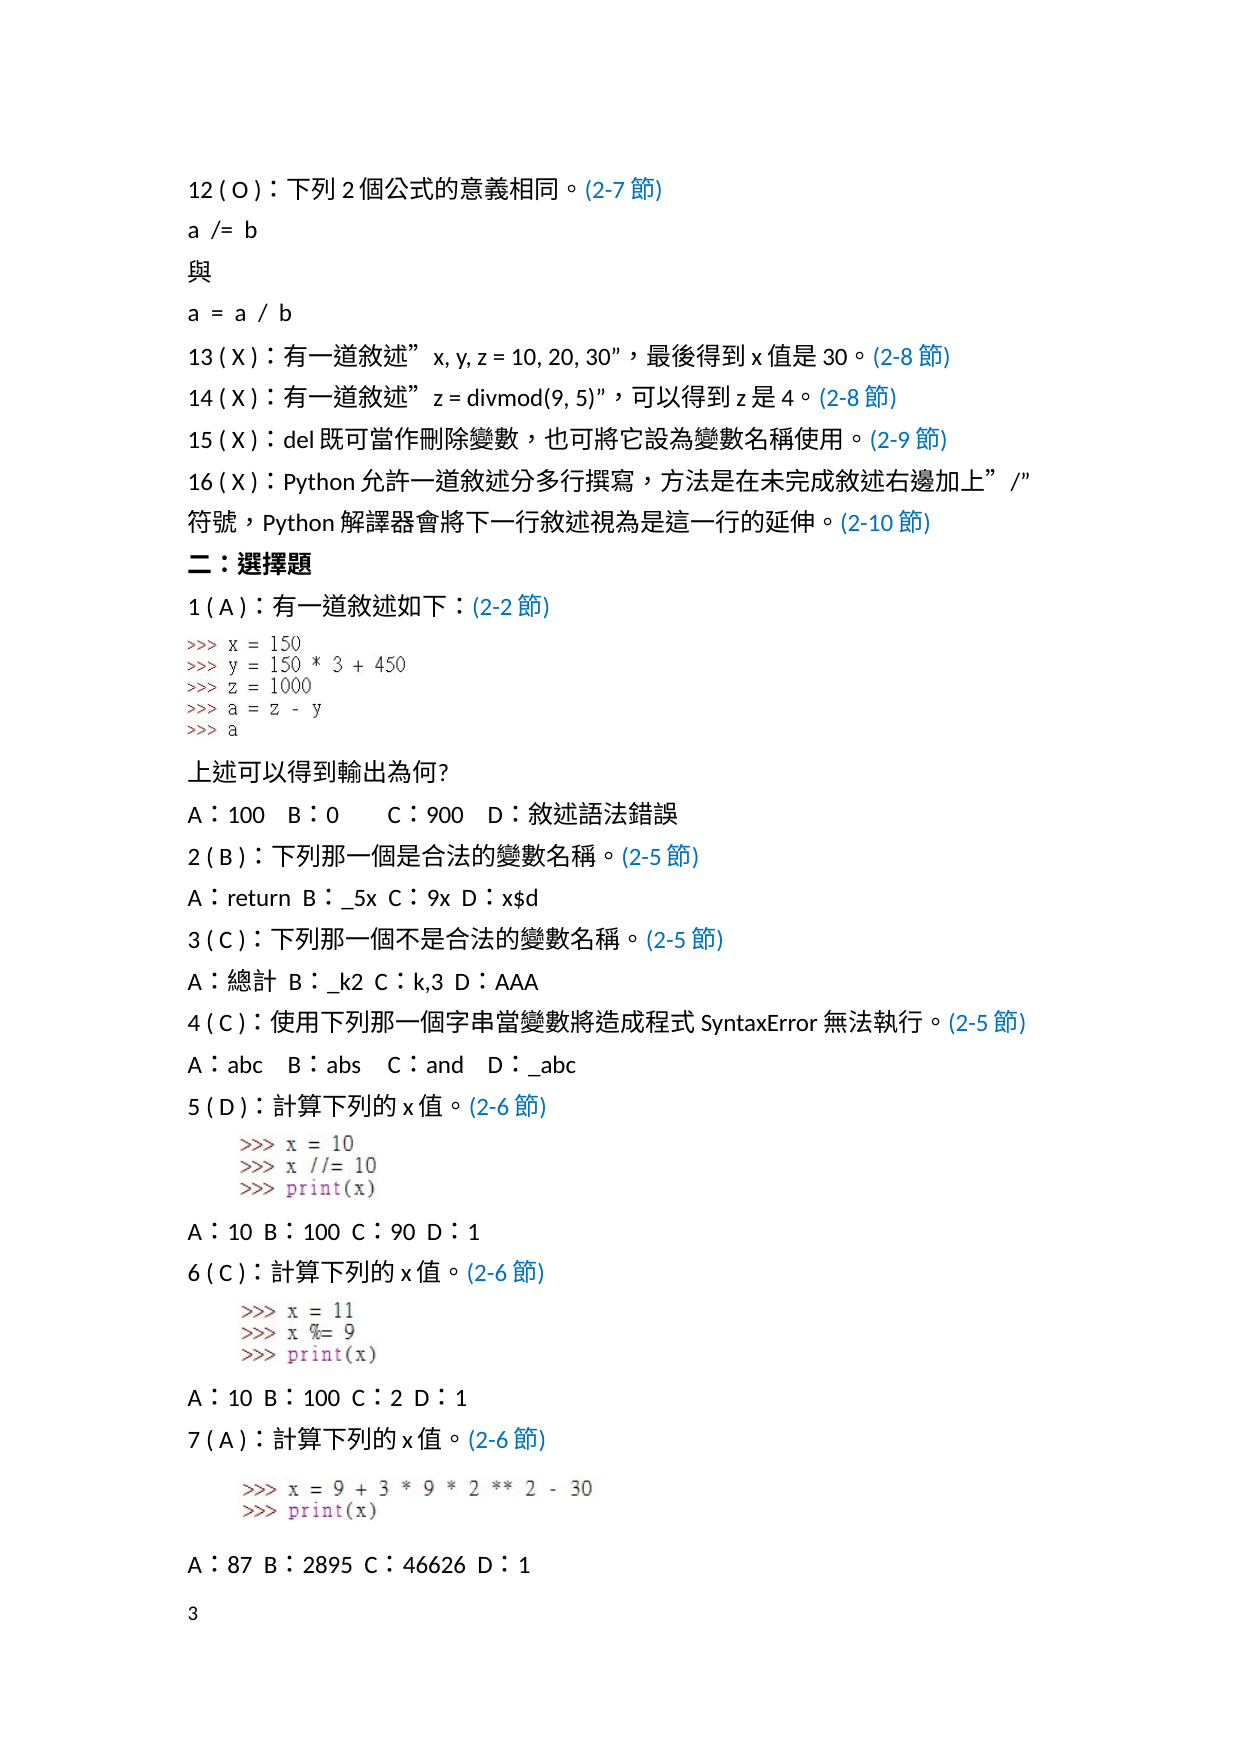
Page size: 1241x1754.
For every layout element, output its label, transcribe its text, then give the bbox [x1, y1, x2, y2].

text A：87 B：2895 C：46626 D：1 [187, 1542, 1053, 1583]
text 4 ( C )：使用下列那一個字串當變數將造成程式SyntaxError無法執行。(2-5節) [187, 1000, 1053, 1042]
text 3 ( C )：下列那一個不是合法的變數名稱。(2-5節) [187, 917, 1053, 958]
text 5 ( D )：計算下列的x值。(2-6節) [187, 1083, 1053, 1125]
picture [237, 1300, 382, 1366]
text A：10 B：100 C：90 D：1 [187, 1208, 1053, 1250]
text 2 ( B )：下列那一個是合法的變數名稱。(2-5節) [187, 833, 1053, 875]
text A：10 B：100 C：2 D：1 [187, 1375, 1053, 1417]
text 二：選擇題 [187, 542, 1053, 583]
text 7 ( A )：計算下列的x值。(2-6節) [187, 1417, 1053, 1458]
text 1 ( A )：有一道敘述如下：(2-2節) [187, 583, 1053, 625]
text 14 ( X )：有一道敘述”z = divmod(9, 5)”，可以得到z是4。(2-8節) [187, 375, 1053, 417]
text a /= b [187, 208, 1053, 250]
text A：return B：_5x C：9x D：x$d [187, 875, 1053, 917]
text 16 ( X )：Python允許一道敘述分多行撰寫，方法是在未完成敘述右邊加上”/”符號，Python解譯器會將下一行敘述視為是這一行的延伸。(2-10節) [187, 458, 1053, 542]
text 13 ( X )：有一道敘述”x, y, z = 10, 20, 30”，最後得到x值是30。(2-8節) [187, 333, 1053, 375]
text A：總計 B：_k2 C：k,3 D：AAA [187, 958, 1053, 1000]
text A：100 B：0 C：900 D：敘述語法錯誤 [187, 792, 1053, 833]
text 15 ( X )：del既可當作刪除變數，也可將它設為變數名稱使用。(2-9節) [187, 417, 1053, 458]
text 12 ( O )：下列2個公式的意義相同。(2-7節) [187, 167, 1053, 208]
picture [187, 636, 409, 739]
text a = a / b [187, 292, 1053, 333]
picture [237, 1477, 599, 1522]
text A：abc B：abs C：and D：_abc [187, 1042, 1053, 1083]
picture [237, 1133, 387, 1200]
text 上述可以得到輸出為何? [187, 750, 1053, 792]
text 與 [187, 250, 1053, 292]
text 6 ( C )：計算下列的x值。(2-6節) [187, 1250, 1053, 1292]
